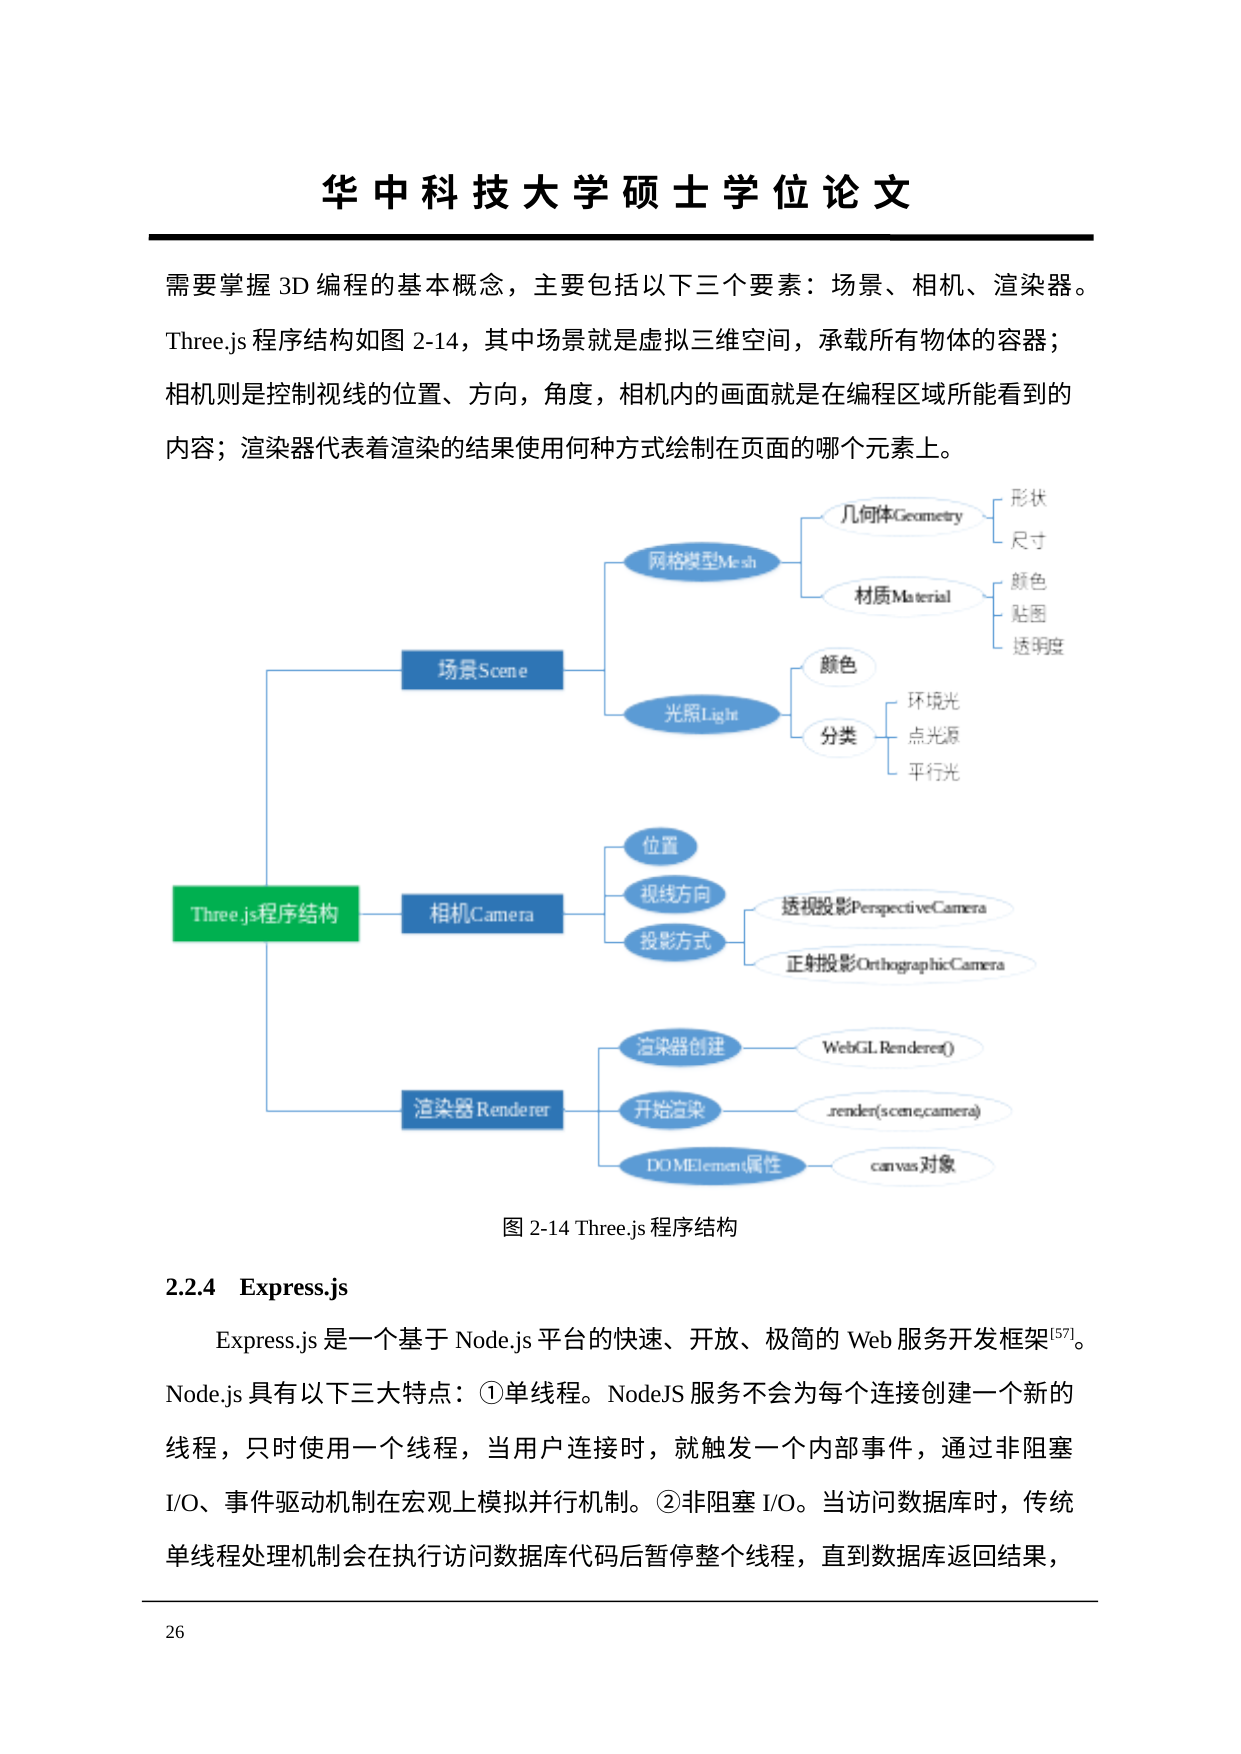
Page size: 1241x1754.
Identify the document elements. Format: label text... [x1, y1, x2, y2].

subtitle Express.js [165, 1272, 1075, 1301]
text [165, 1319, 1075, 1573]
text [165, 266, 1075, 465]
